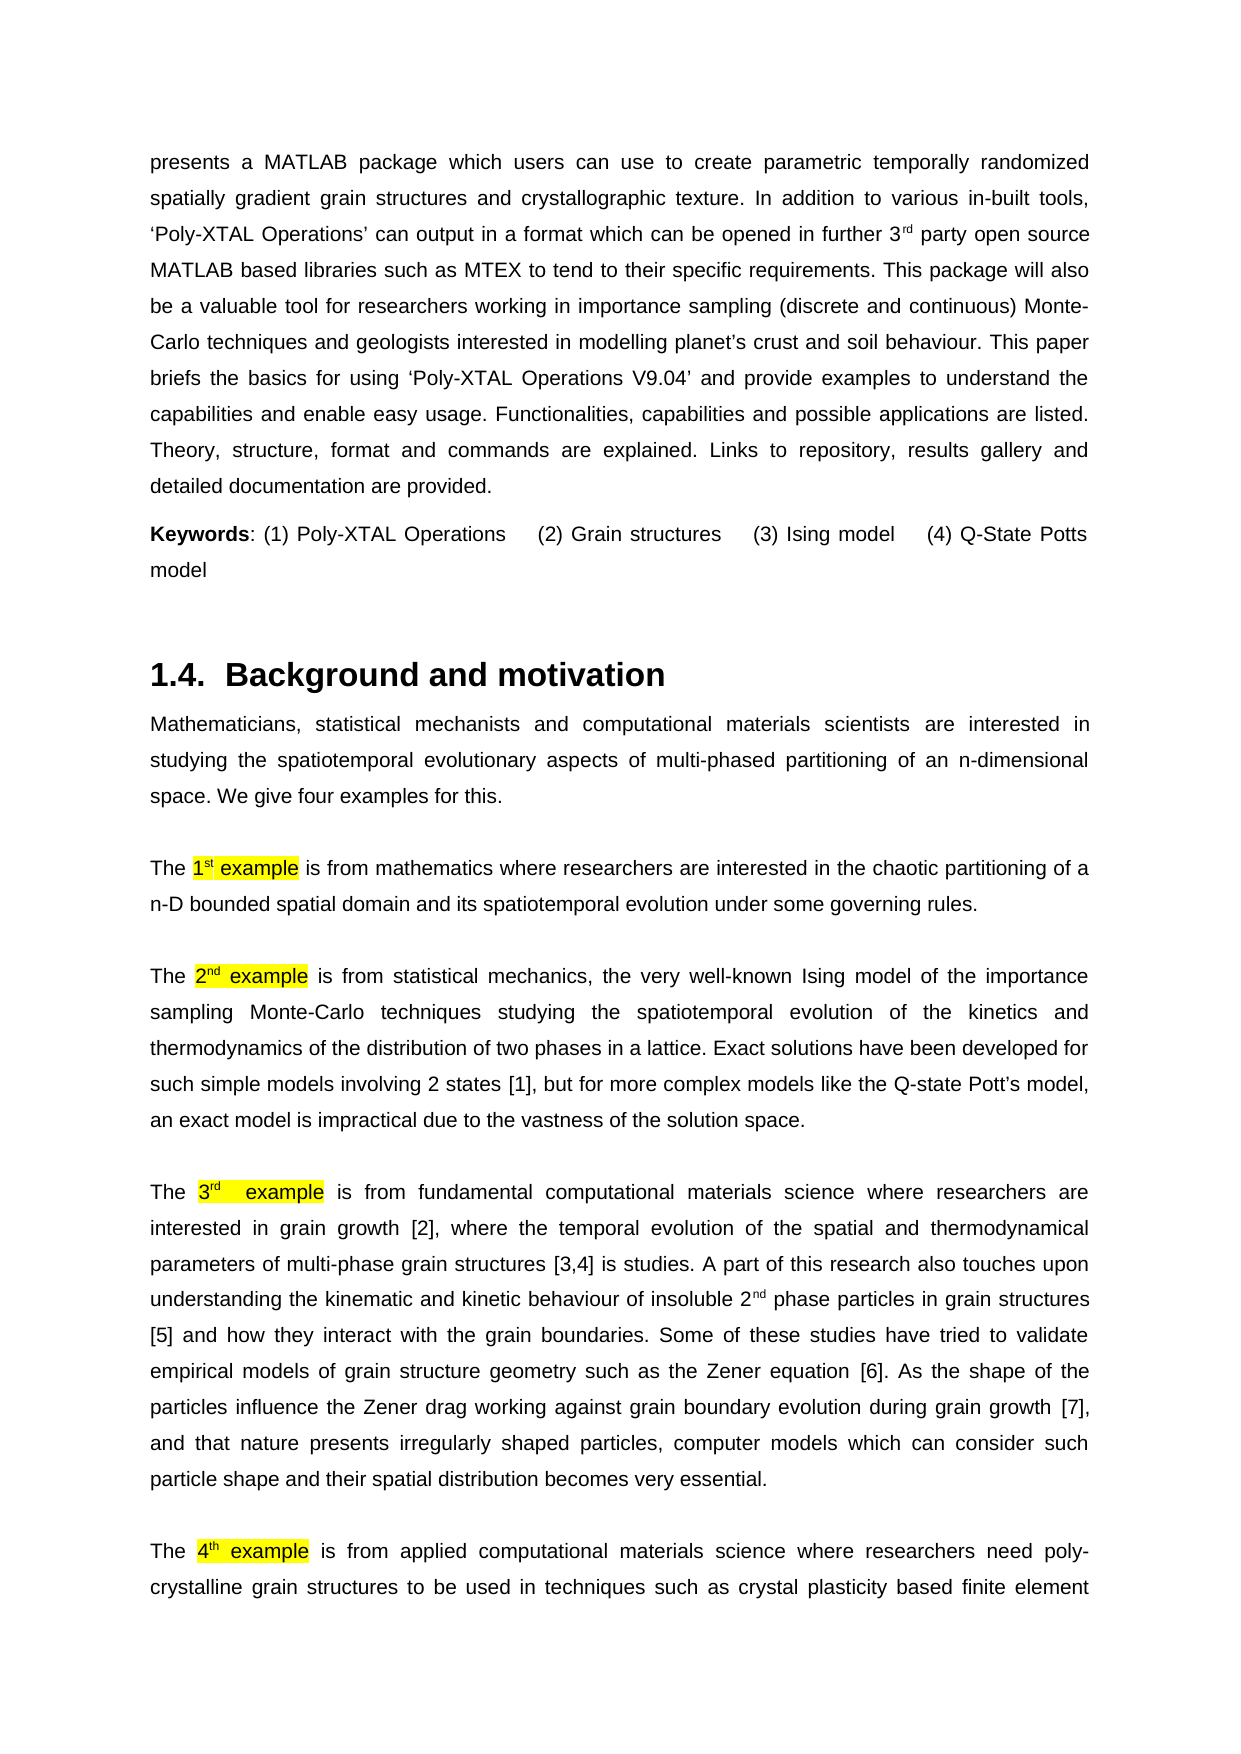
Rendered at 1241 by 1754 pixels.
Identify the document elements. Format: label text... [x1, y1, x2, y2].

text The 1st example is from mathematics where researchers are interested in the chaotic partitioning of a n-D bounded spatial domain and its spatiotemporal evolution under some governing rules. [150, 856, 1090, 916]
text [150, 1539, 1090, 1599]
text The 3rd example is from fundamental computational materials science where researchers are interested in grain growth [2], where the temporal evolution of the spatial and thermodynamical parameters of multi-phase grain structures [3,4] is studies. A part of this research also touches upon understanding the kinematic and kinetic behaviour of insoluble 2nd phase particles in grain structures [5] and how they interact with the grain boundaries. Some of these studies have tried to validate empirical models of grain structure geometry such as the Zener equation [6]. As the shape of the particles influence the Zener drag working against grain boundary evolution during grain growth [7], and that nature presents irregularly shaped particles, computer models which can consider such particle shape and their spatial distribution becomes very essential. [150, 1179, 1090, 1491]
text Keywords: (1) Poly-XTAL Operations (2) Grain structures (3) Ising model (4) Q-State Potts model [150, 522, 1090, 582]
text The 2nd example is from statistical mechanics, the very well-known Ising model of the importance sampling Monte-Carlo techniques studying the spatiotemporal evolution of the kinetics and thermodynamics of the distribution of two phases in a lattice. Exact solutions have been developed for such simple models involving 2 states [1], but for more complex models like the Q-state Pott’s model, an exact model is impractical due to the vastness of the solution space. [150, 964, 1090, 1132]
text Mathematicians, statistical mechanists and computational materials scientists are interested in studying the spatiotemporal evolutionary aspects of multi-phased partitioning of an n-dimensional space. We give four examples for this. [150, 712, 1090, 808]
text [150, 150, 1090, 497]
subtitle Background and motivation [150, 655, 1090, 693]
